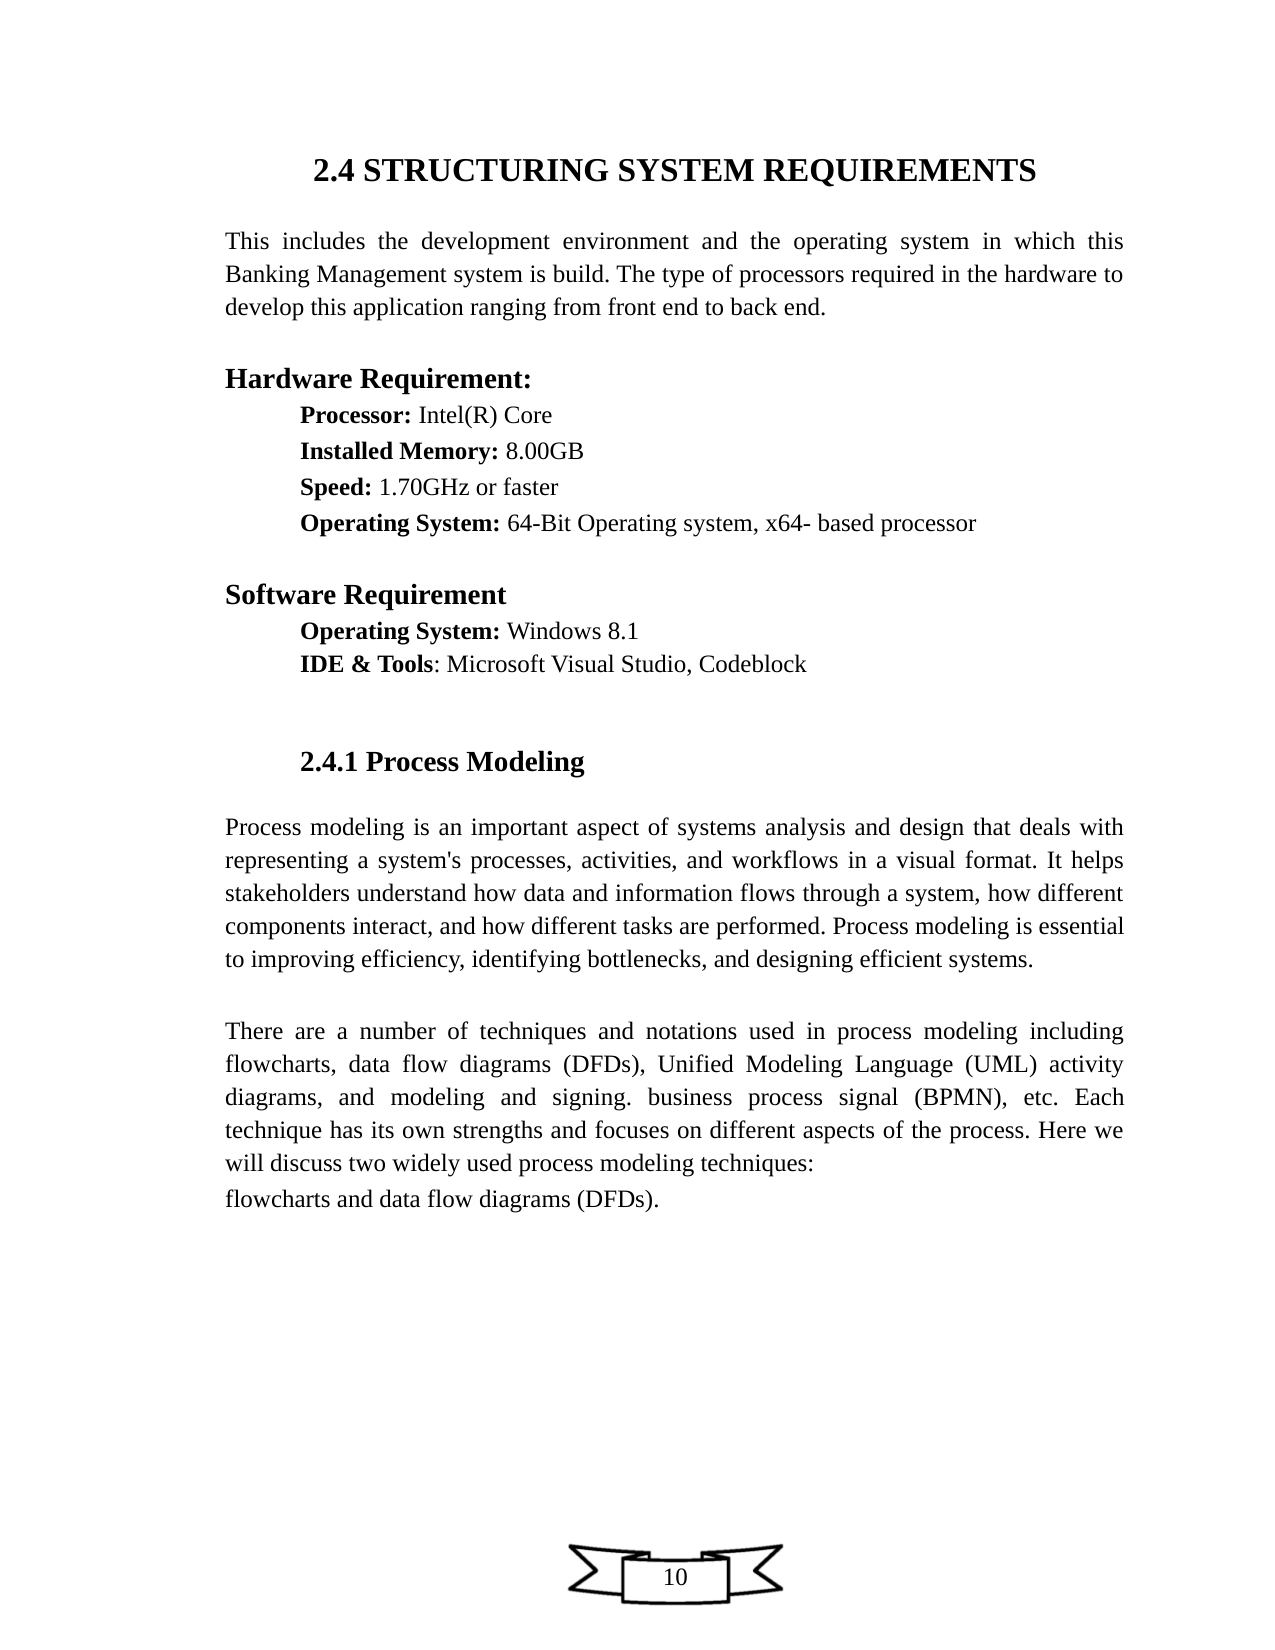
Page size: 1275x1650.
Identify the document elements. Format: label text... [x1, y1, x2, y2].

text Operating System: 64-Bit Operating system, x64- based processor [300, 508, 1125, 537]
text Operating System: Windows 8.1 [225, 616, 1125, 644]
text Speed: 1.70GHz or faster [300, 472, 1125, 501]
text Software Requirement [225, 577, 1125, 611]
subtitle 2.4 Structuring system requirements [225, 150, 1125, 188]
text IDE & Tools: Microsoft Visual Studio, Codeblock [225, 649, 1125, 678]
text There are a number of techniques and notations used in process modeling including flowcharts, data flow diagrams (DFDs), Unified Modeling Language (UML) activity diagrams, and modeling and signing. business process signal (BPMN), etc. Each technique has its own strengths and focuses on different aspects of the process. Here we will discuss two widely used process modeling techniques: [225, 1016, 1125, 1177]
text Installed Memory: 8.00GB [300, 436, 1125, 464]
text Processor: Intel(R) Core [300, 400, 1125, 428]
subtitle 2.4.1 Process Modeling [225, 744, 1125, 778]
text flowcharts and data flow diagrams (DFDs). [225, 1184, 1125, 1213]
text Hardware Requirement: [225, 361, 1125, 395]
text Process modeling is an important aspect of systems analysis and design that deals with representing a system's processes, activities, and workflows in a visual format. It helps stakeholders understand how data and information flows through a system, how different components interact, and how different tasks are performed. Process modeling is essential to improving efficiency, identifying bottlenecks, and designing efficient systems. [225, 812, 1125, 973]
text This includes the development environment and the operating system in which this Banking Management system is build. The type of processors required in the hardware to develop this application ranging from front end to back end. [225, 226, 1125, 321]
